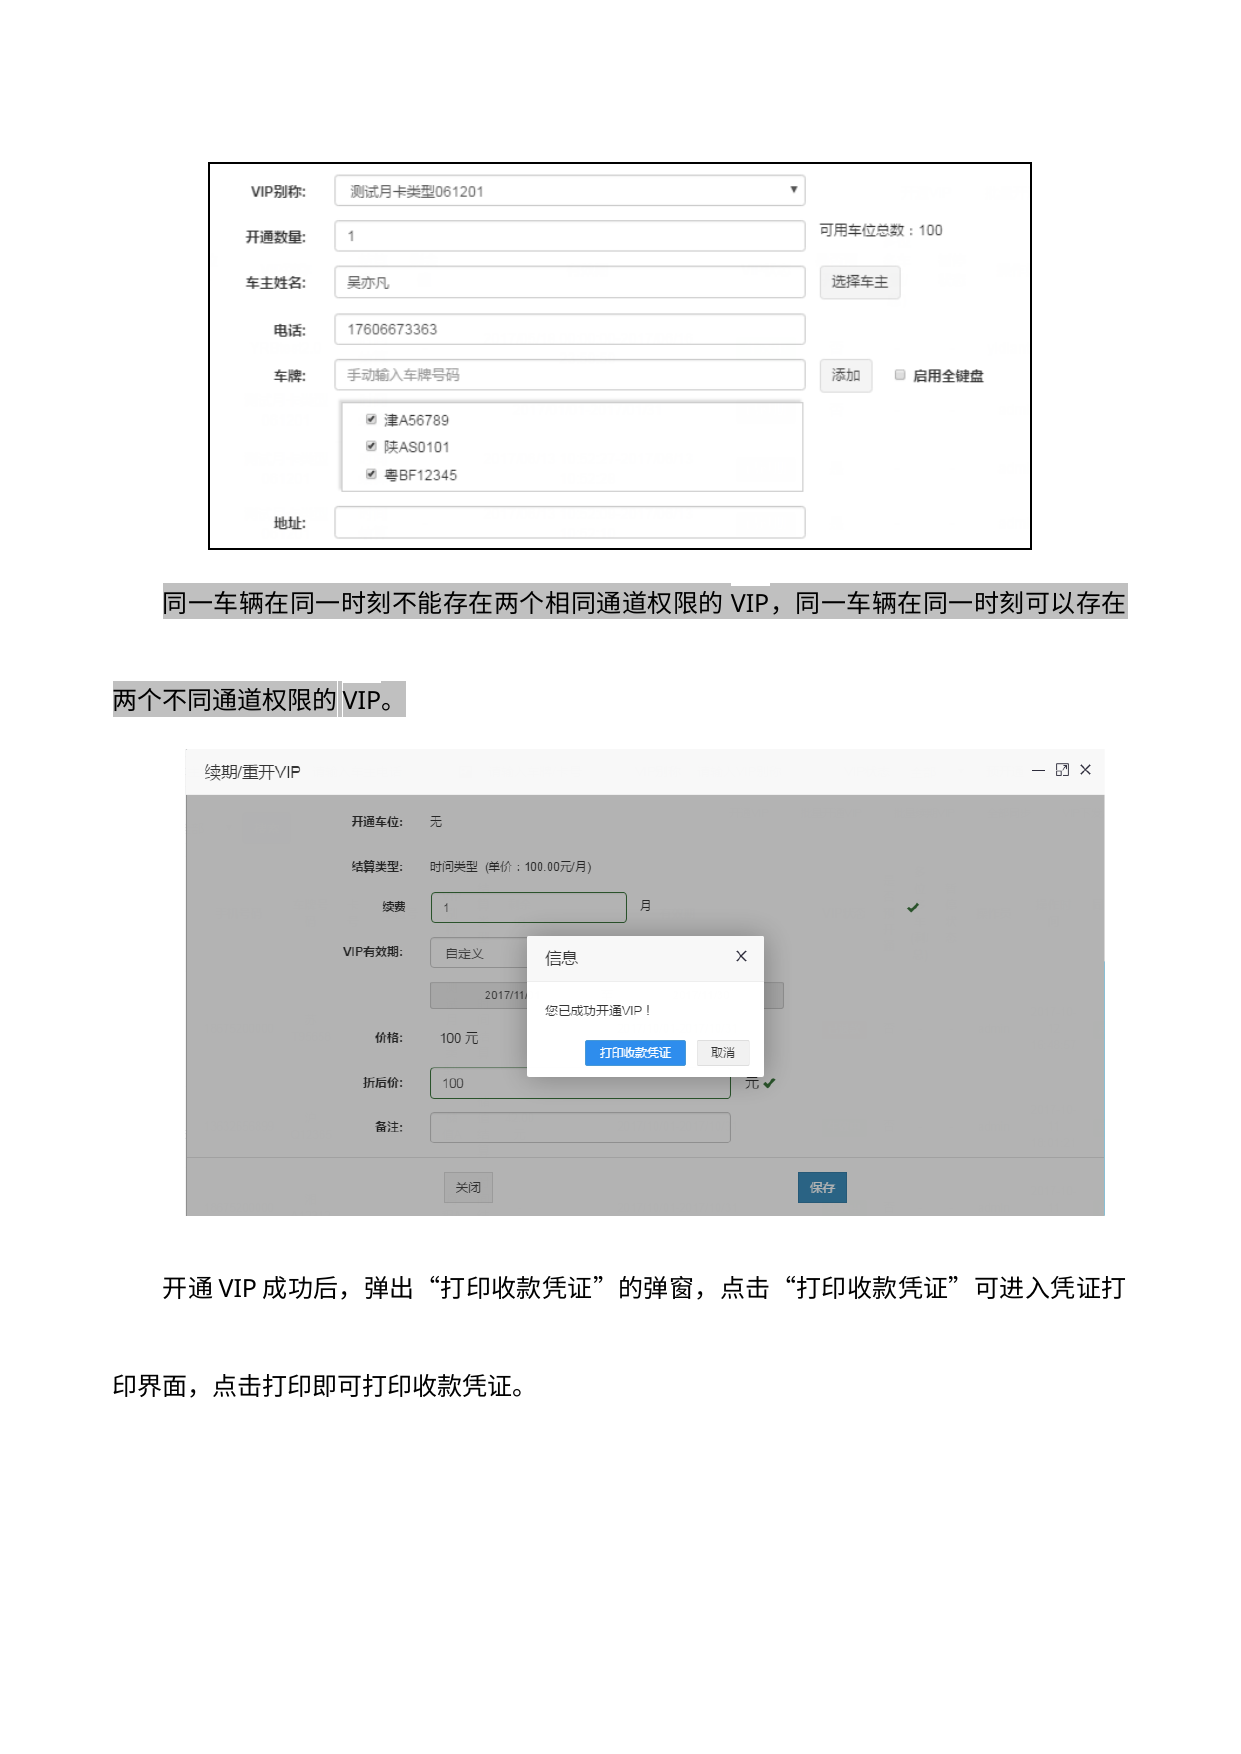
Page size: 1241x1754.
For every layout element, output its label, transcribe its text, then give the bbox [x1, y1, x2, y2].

list 同一车辆在同一时刻不能存在两个相同通道权限的VIP，同一车辆在同一时刻可以存在两个不同通道权限的VIP。 [112, 569, 1128, 731]
picture [210, 164, 1030, 548]
picture [185, 749, 1105, 1216]
list 开通VIP成功后，弹出“打印收款凭证”的弹窗，点击“打印收款凭证”可进入凭证打印界面，点击打印即可打印收款凭证。 [112, 1254, 1128, 1417]
